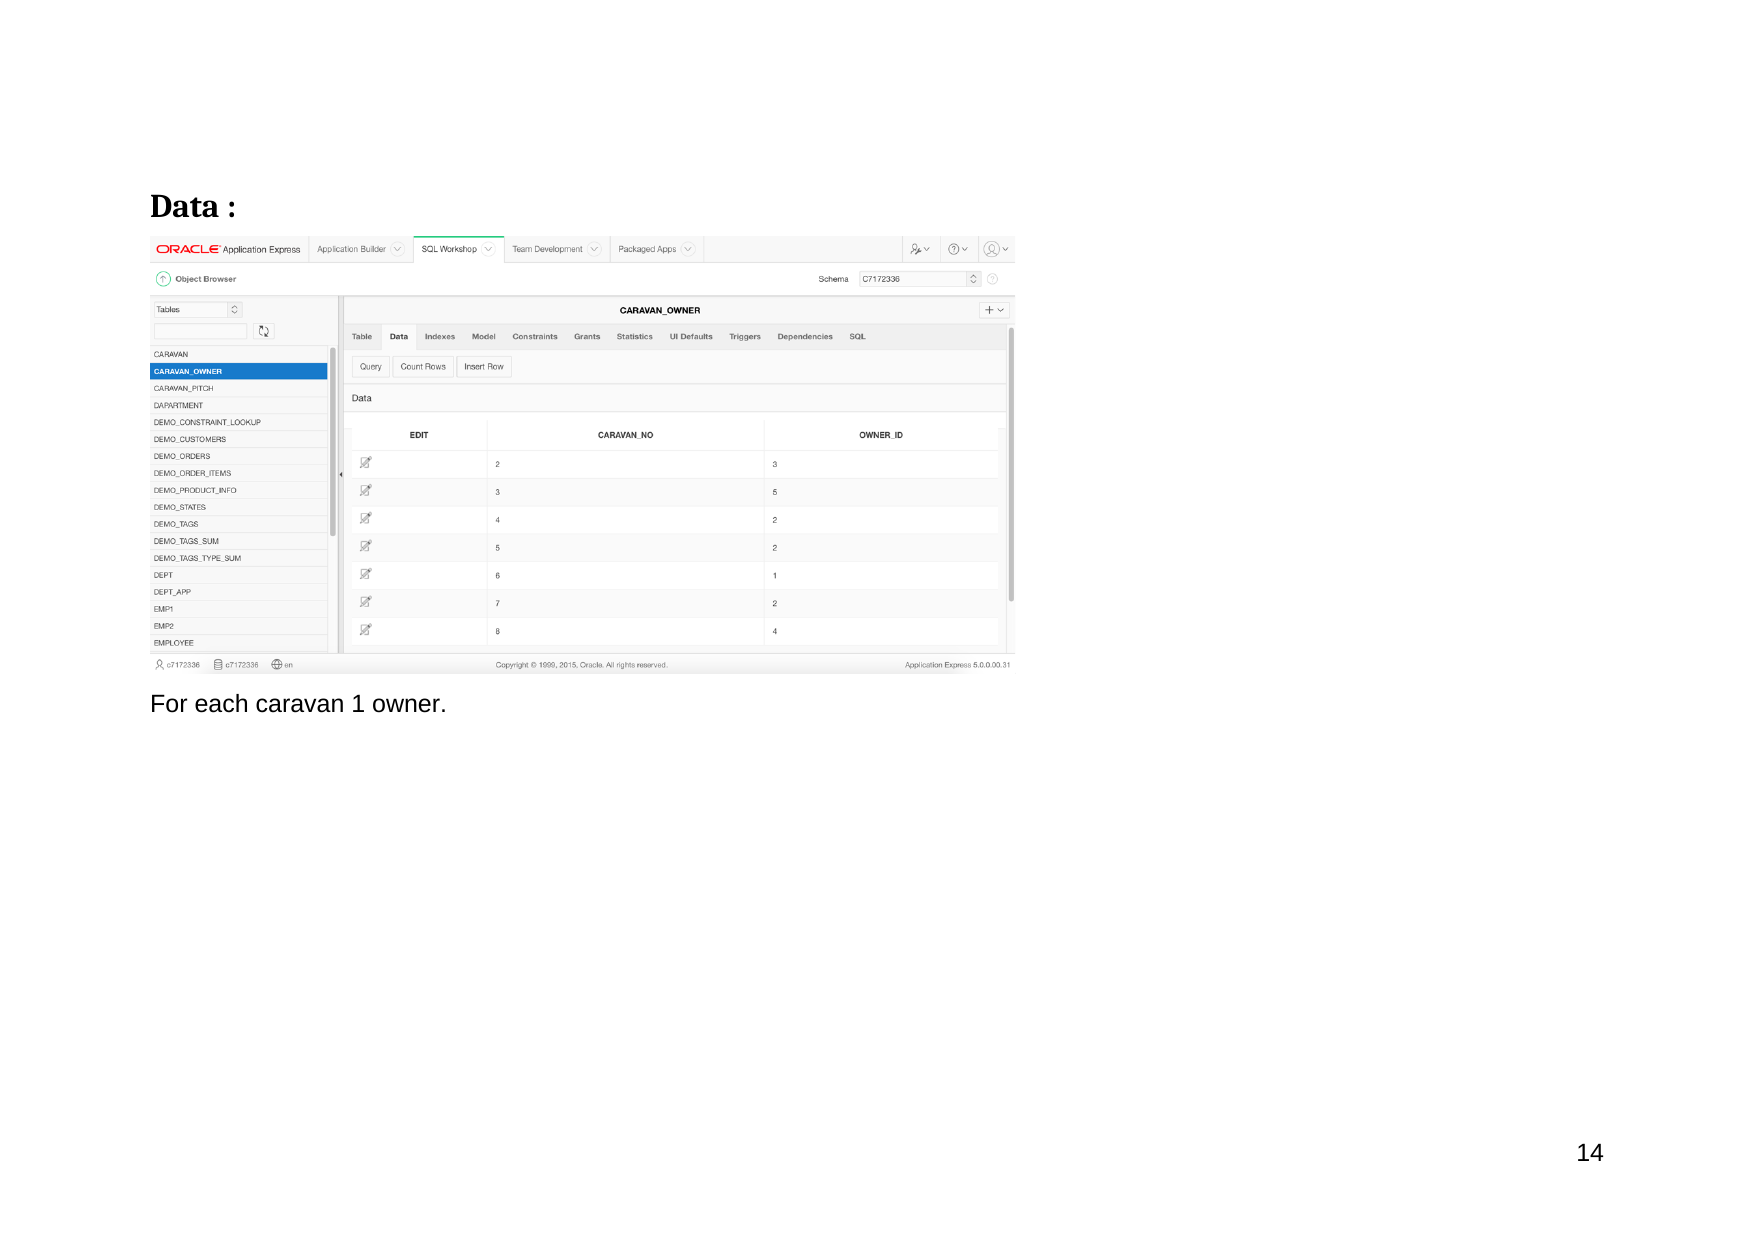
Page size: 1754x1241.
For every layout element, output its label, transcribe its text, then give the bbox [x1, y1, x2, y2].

picture [150, 236, 1016, 674]
subtitle Data : [150, 187, 1604, 226]
text For each caravan 1 owner. [150, 684, 1604, 717]
